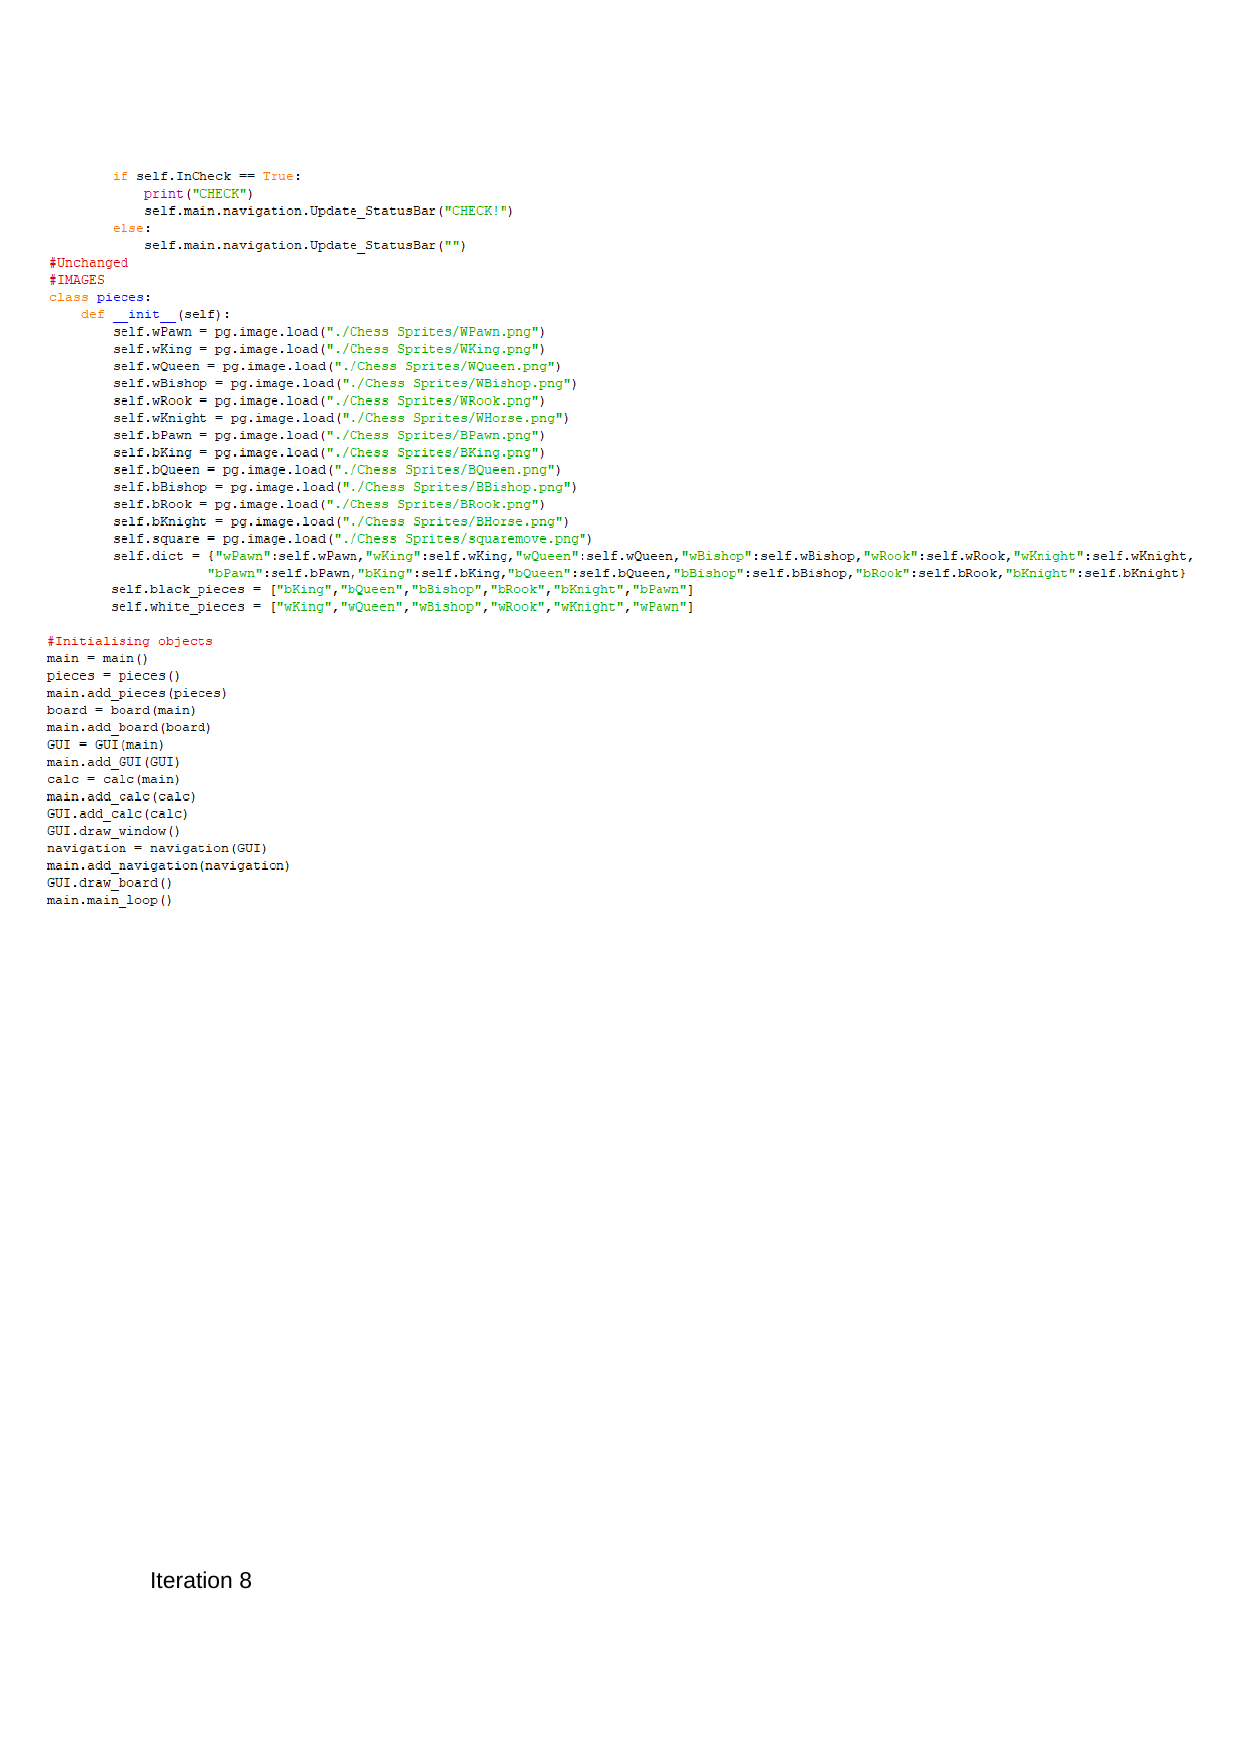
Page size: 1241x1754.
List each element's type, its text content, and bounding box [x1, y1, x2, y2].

picture [46, 168, 1196, 911]
text Iteration 8 [150, 1567, 1090, 1593]
